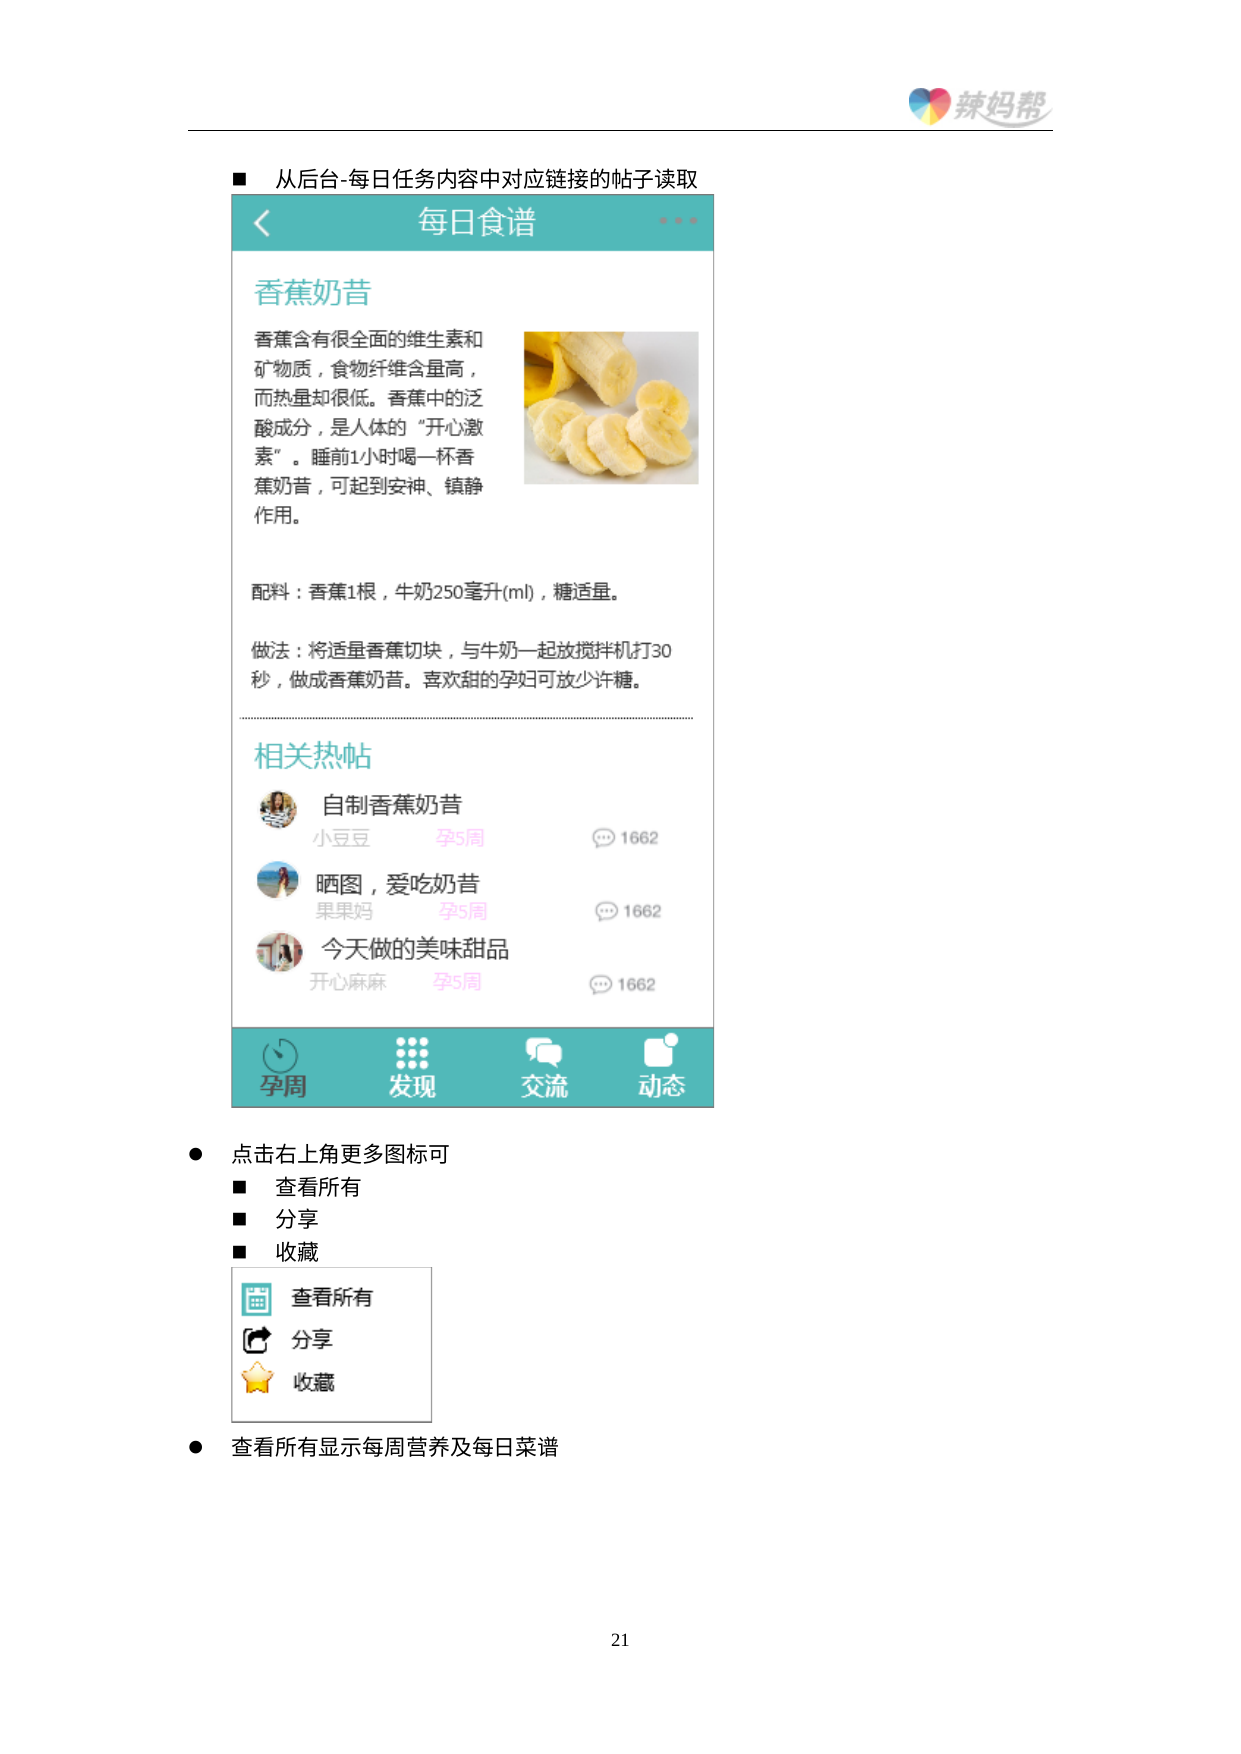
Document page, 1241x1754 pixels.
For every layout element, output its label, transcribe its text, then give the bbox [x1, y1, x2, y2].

picture [231, 194, 715, 1108]
picture [909, 88, 1053, 128]
list 点击右上角更多图标可 [187, 1137, 1053, 1169]
list 分享 [231, 1202, 1053, 1234]
list 查看所有显示每周营养及每日菜谱 [187, 1429, 1053, 1462]
list 从后台-每日任务内容中对应链接的帖子读取 [231, 162, 1053, 194]
list 查看所有 [231, 1169, 1053, 1202]
list 收藏 [231, 1234, 1053, 1267]
picture [231, 1267, 433, 1423]
